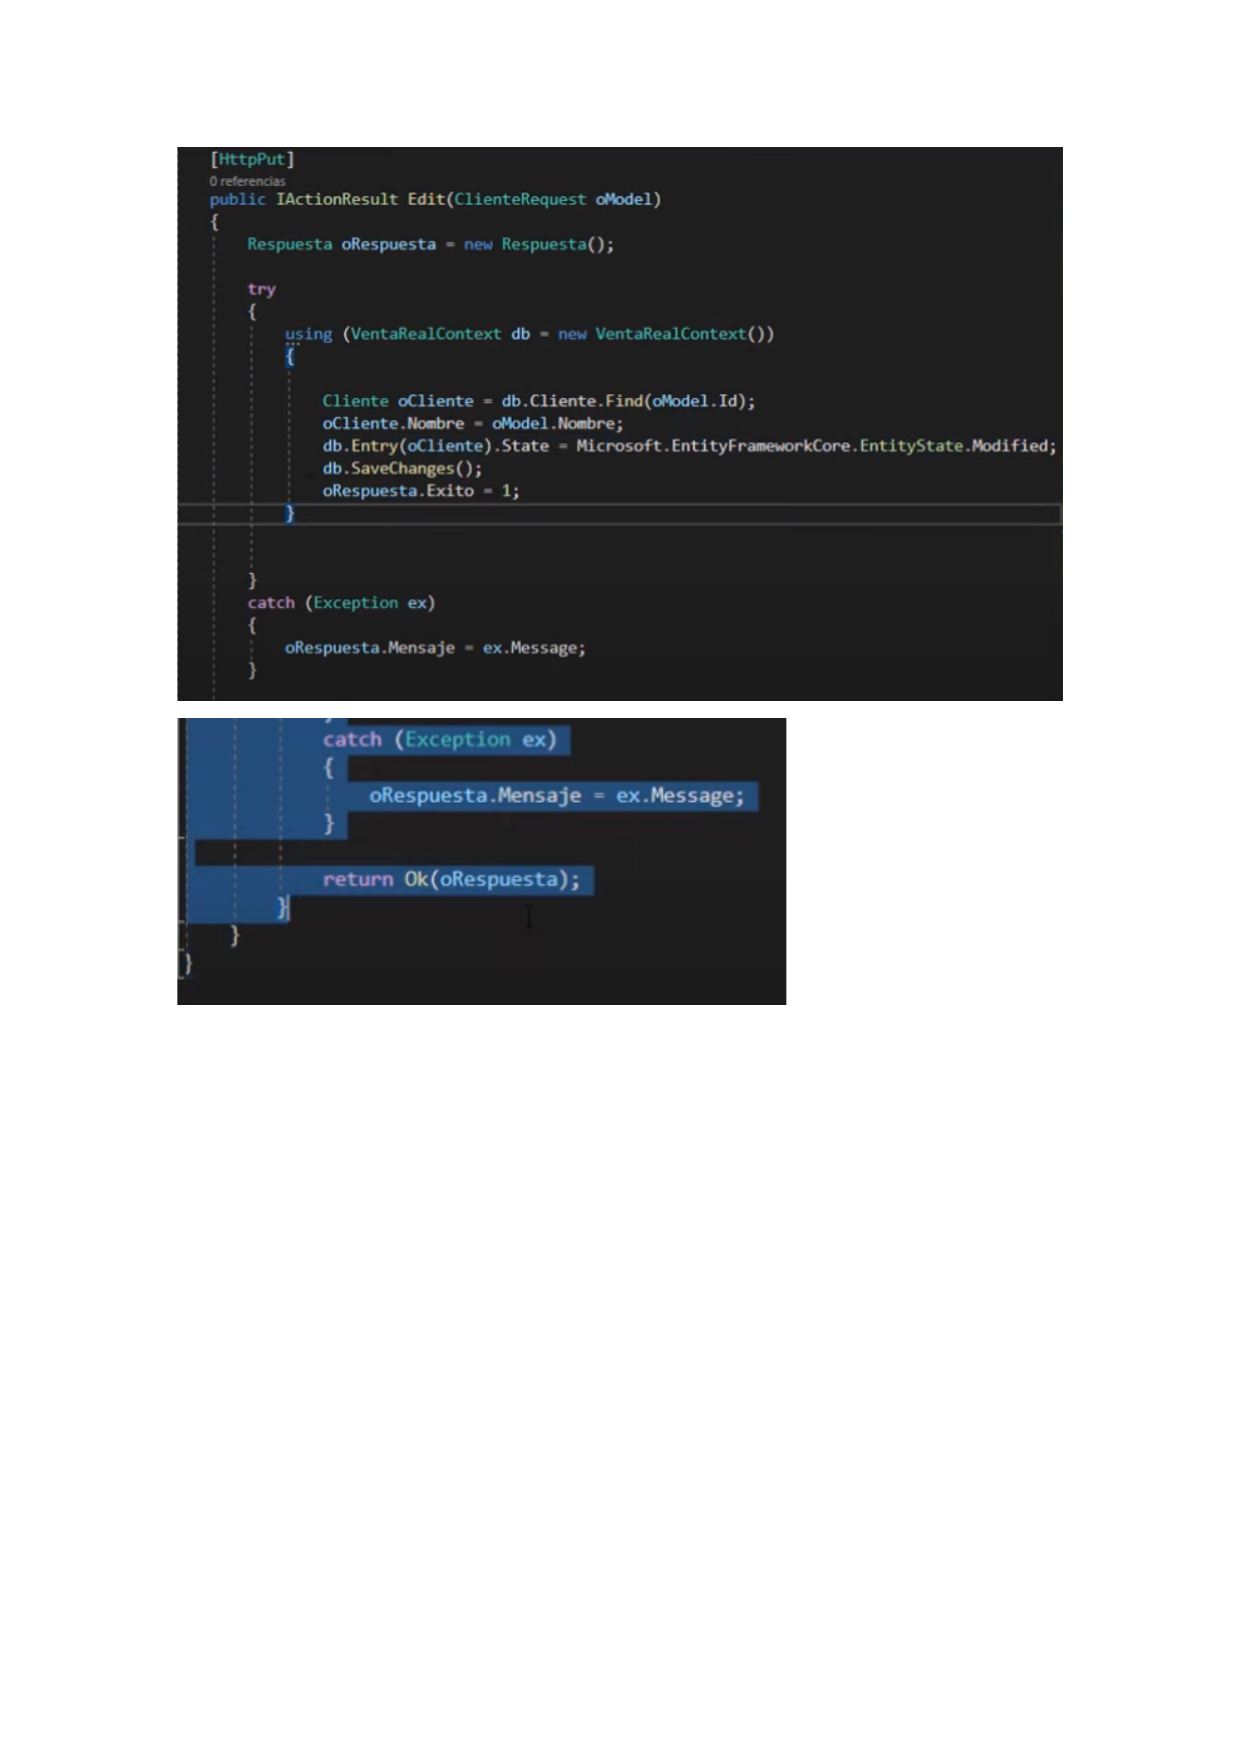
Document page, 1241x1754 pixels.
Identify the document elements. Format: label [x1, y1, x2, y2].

picture [177, 718, 787, 1005]
picture [177, 147, 1063, 701]
